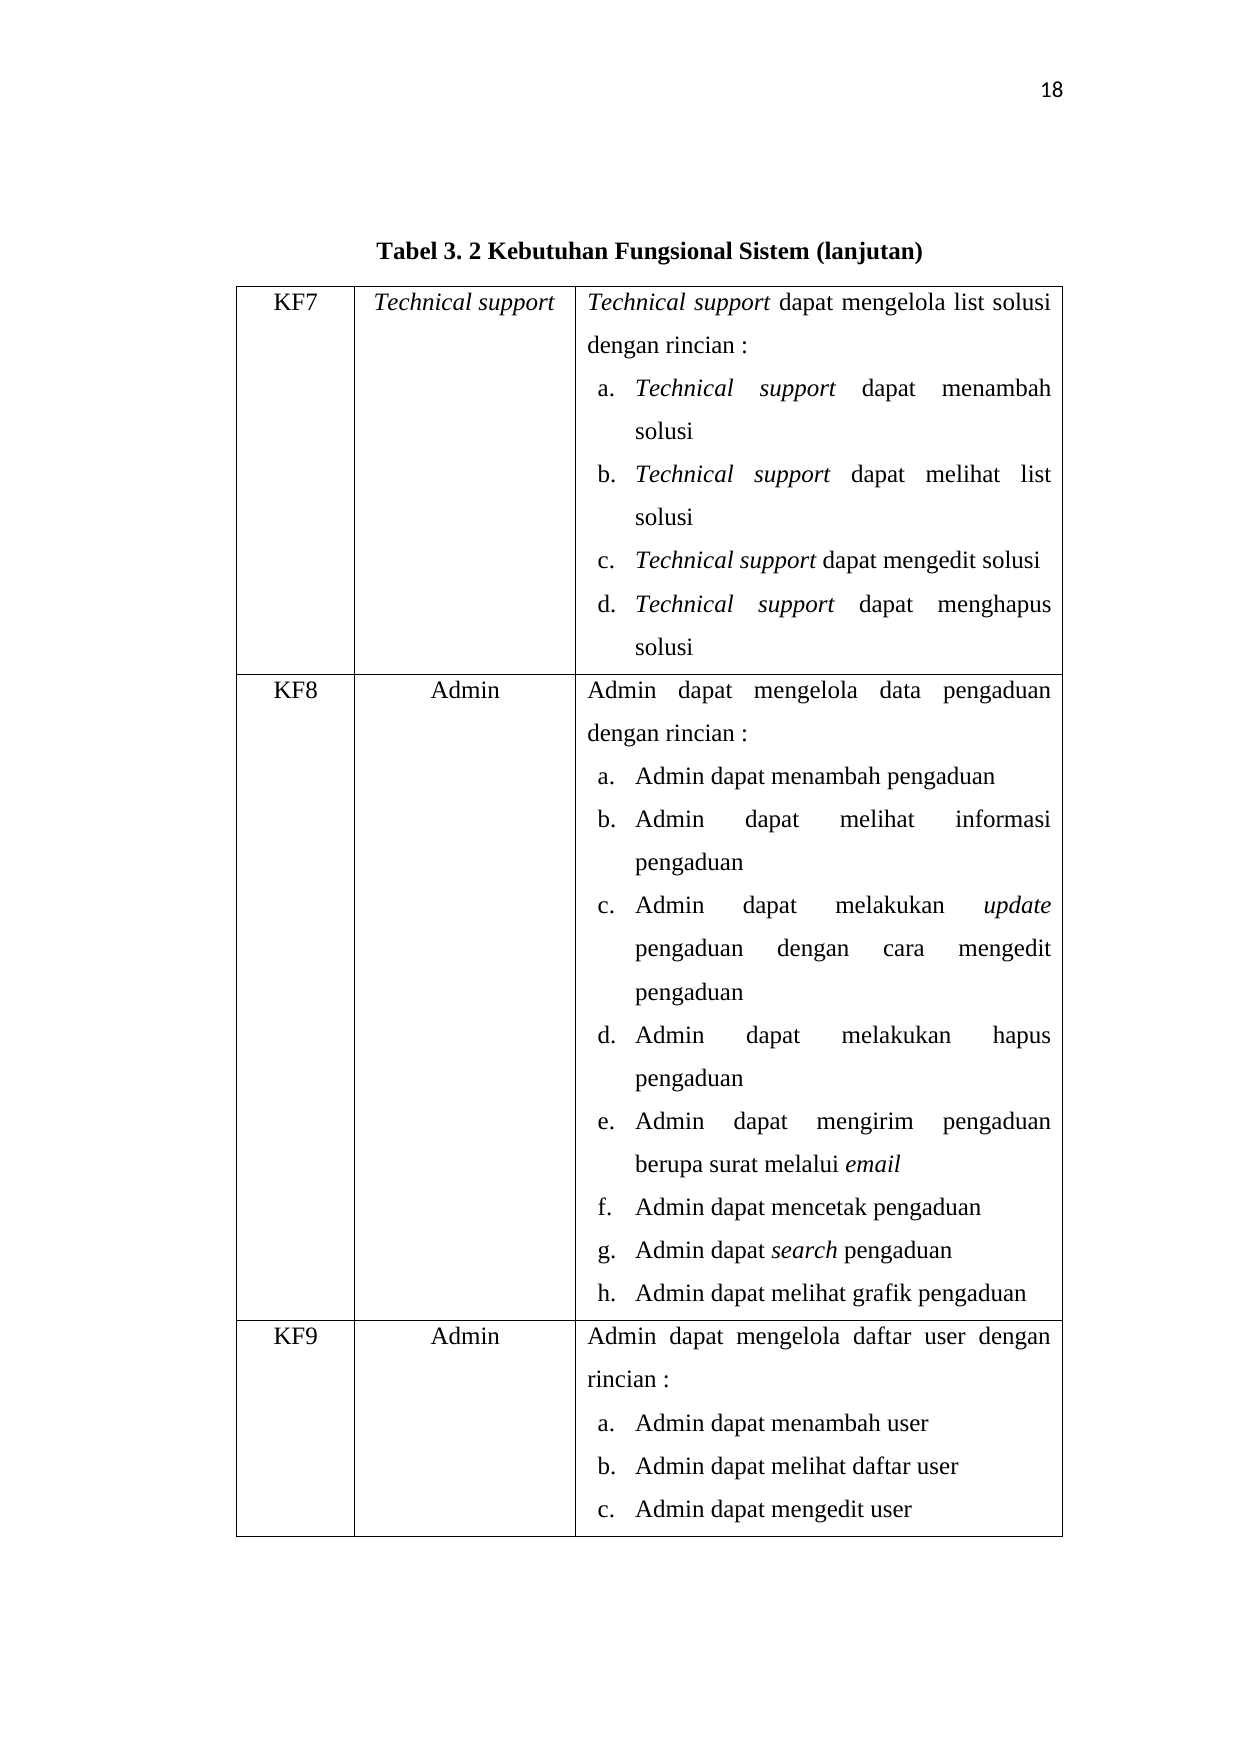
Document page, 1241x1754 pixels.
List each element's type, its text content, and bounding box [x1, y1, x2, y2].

table_header Technical support dapat mengelola list solusi dengan rincian : Technical support dapat menambah solusi Technical support dapat melihat list solusi Technical support dapat mengedit solusi Technical support dapat menghapus solusi [576, 287, 1062, 674]
text Tabel 3. 2 Kebutuhan Fungsional Sistem (lanjutan) [236, 236, 1063, 265]
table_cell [576, 1321, 1062, 1536]
table_header KF7 [237, 287, 354, 674]
table_header Technical support [355, 287, 575, 674]
table_cell KF8 [237, 675, 354, 1320]
table_cell Admin [355, 1321, 575, 1536]
table_cell Admin [355, 675, 575, 1320]
table_cell KF9 [237, 1321, 354, 1536]
table_cell Admin dapat mengelola data pengaduan dengan rincian : Admin dapat menambah pengaduan Admin dapat melihat informasi pengaduan Admin dapat melakukan update pengaduan dengan cara mengedit pengaduan Admin dapat melakukan hapus pengaduan Admin dapat mengirim pengaduan berupa surat melalui email Admin dapat mencetak pengaduan Admin dapat search pengaduan Admin dapat melihat grafik pengaduan [576, 675, 1062, 1320]
